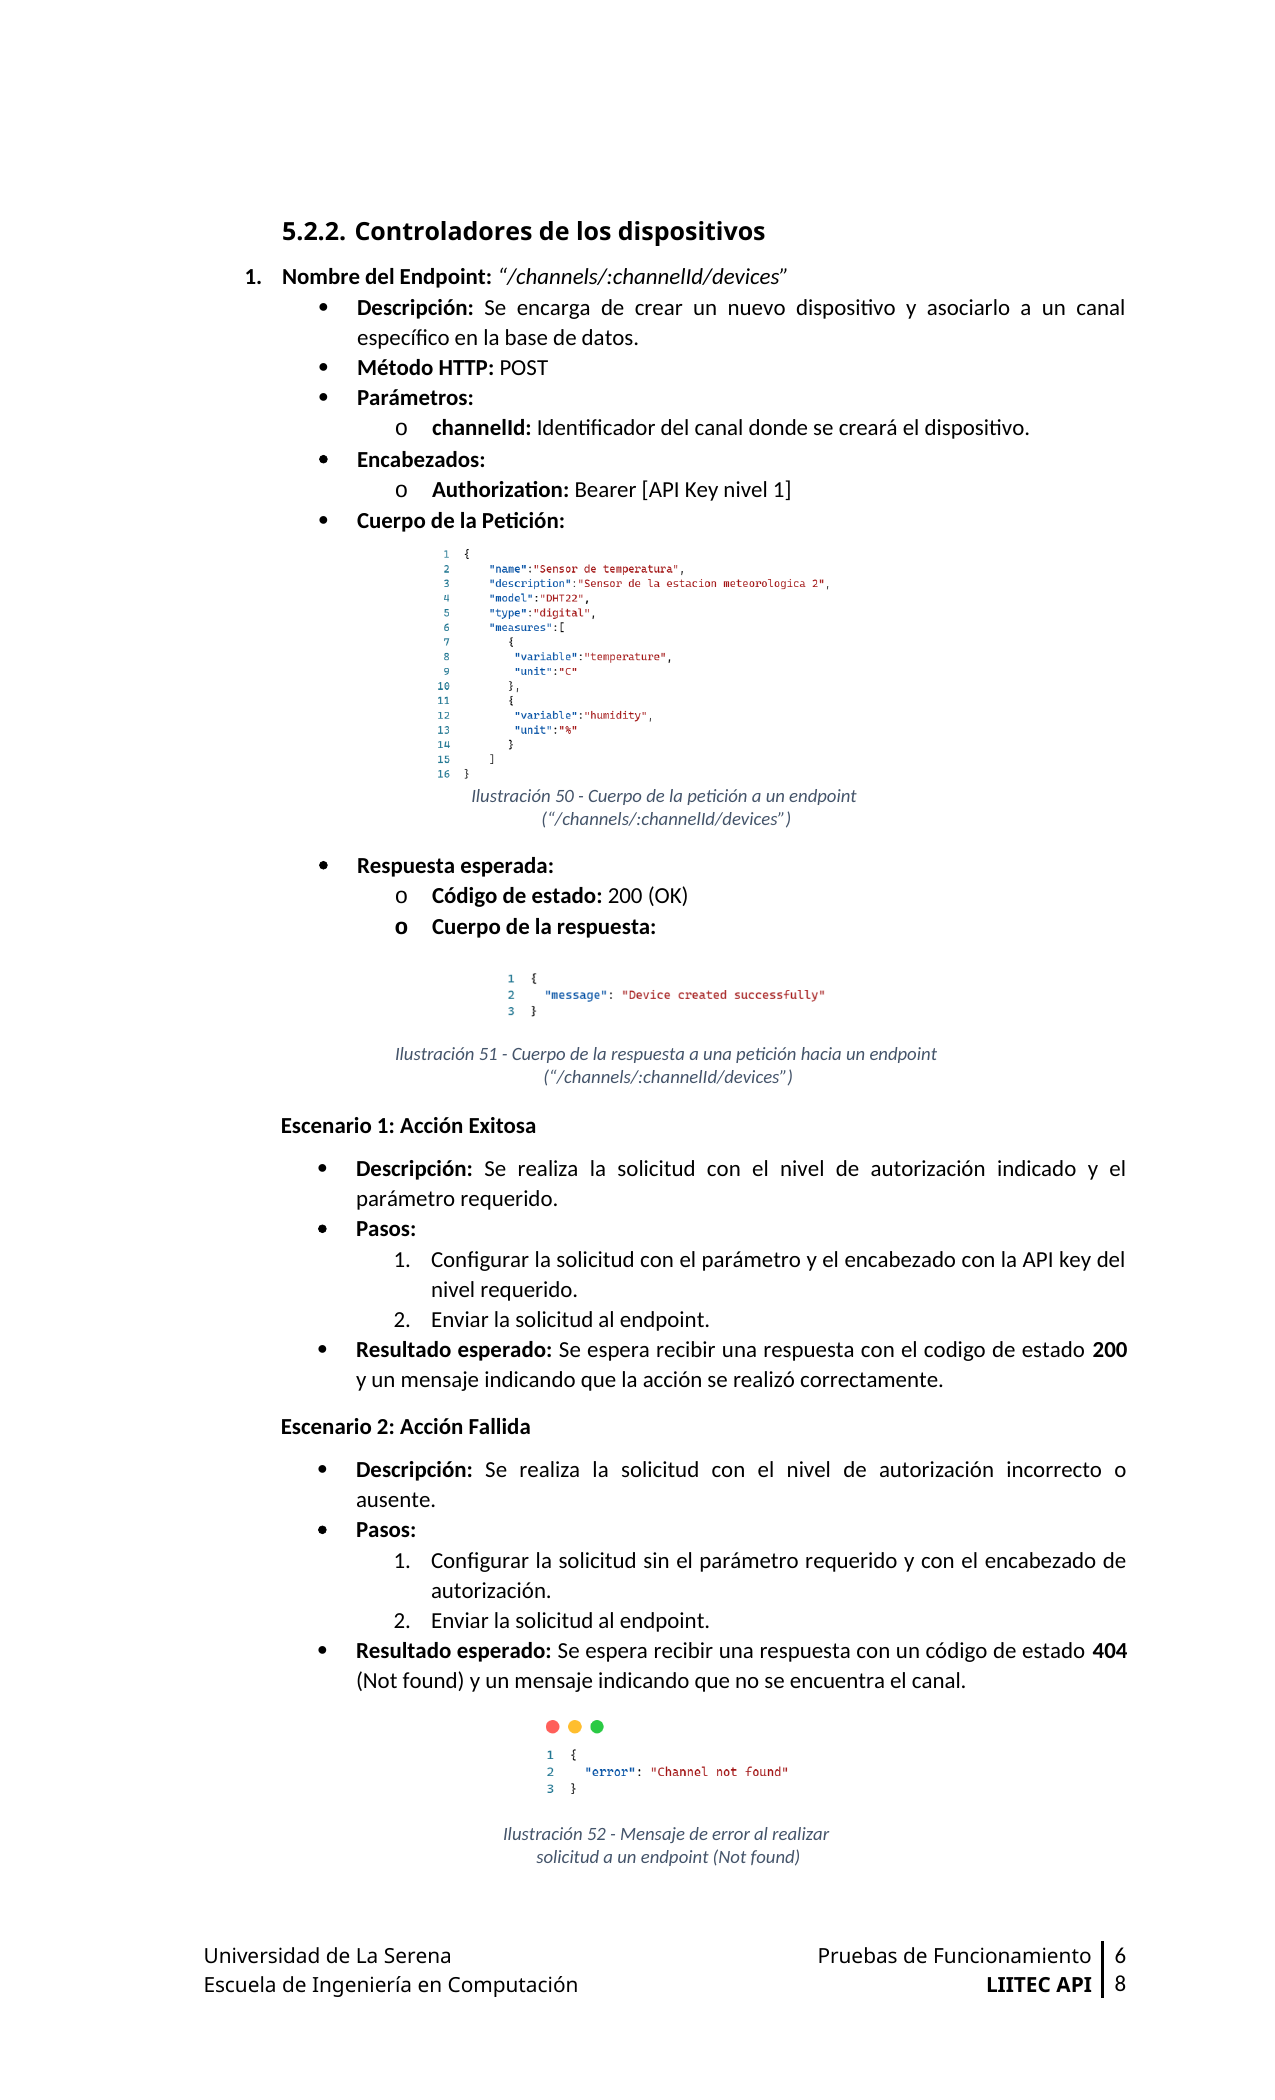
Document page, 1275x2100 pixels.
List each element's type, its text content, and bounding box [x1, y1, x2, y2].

list Descripción: Se realiza la solicitud con el nivel de autorización indicado y el parámetro requerido. [318, 1154, 1127, 1212]
picture [537, 1713, 797, 1804]
list Respuesta esperada: [319, 851, 1127, 879]
subtitle Escenario 2: Acción Fallida [207, 1412, 1127, 1440]
list channelId: Identificador del canal donde se creará el dispositivo. [394, 413, 1127, 443]
list Cuerpo de la respuesta: [394, 913, 1127, 942]
list Método HTTP: POST [319, 353, 1127, 381]
list Encabezados: [319, 445, 1127, 473]
subtitle Controladores de los dispositivos [282, 213, 1127, 247]
list Cuerpo de la Petición: [319, 507, 1127, 535]
list Enviar la solicitud al endpoint. [393, 1606, 1127, 1634]
list Código de estado: 200 (OK) [394, 881, 1127, 910]
picture [431, 536, 836, 783]
text Ilustración 50 - Cuerpo de la petición a un endpoint (“/channels/:channelId/devices”) [207, 784, 1127, 830]
list Nombre del Endpoint: “/channels/:channelId/devices” [244, 262, 1127, 291]
text solicitud a un endpoint (Not found) [207, 1845, 1127, 1868]
list Descripción: Se encarga de crear un nuevo dispositivo y asociarlo a un canal específico en la base de datos. [319, 293, 1127, 351]
text Ilustración 51 - Cuerpo de la respuesta a una petición hacia un endpoint (“/channels/:channelId/devices”) [207, 1043, 1127, 1111]
list Configurar la solicitud con el parámetro y el encabezado con la API key del nivel requerido. [393, 1245, 1127, 1303]
list Pasos: [318, 1516, 1127, 1543]
subtitle Escenario 1: Acción Exitosa [207, 1111, 1127, 1139]
list Pasos: [318, 1214, 1127, 1242]
list Descripción: Se realiza la solicitud con el nivel de autorización incorrecto o ausente. [318, 1455, 1127, 1513]
list Resultado esperado: Se espera recibir una respuesta con el codigo de estado 200 y un mensaje indicando que la acción se realizó correctamente. [318, 1335, 1127, 1393]
picture [500, 960, 834, 1024]
text Ilustración 52 - Mensaje de error al realizar [207, 1822, 1127, 1845]
list Resultado esperado: Se espera recibir una respuesta con un código de estado 404 (Not found) y un mensaje indicando que no se encuentra el canal. [318, 1636, 1127, 1694]
list Enviar la solicitud al endpoint. [393, 1305, 1127, 1333]
list Parámetros: [319, 383, 1127, 411]
list Configurar la solicitud sin el parámetro requerido y con el encabezado de autorización. [393, 1546, 1127, 1604]
list Authorization: Bearer [API Key nivel 1] [394, 475, 1127, 504]
